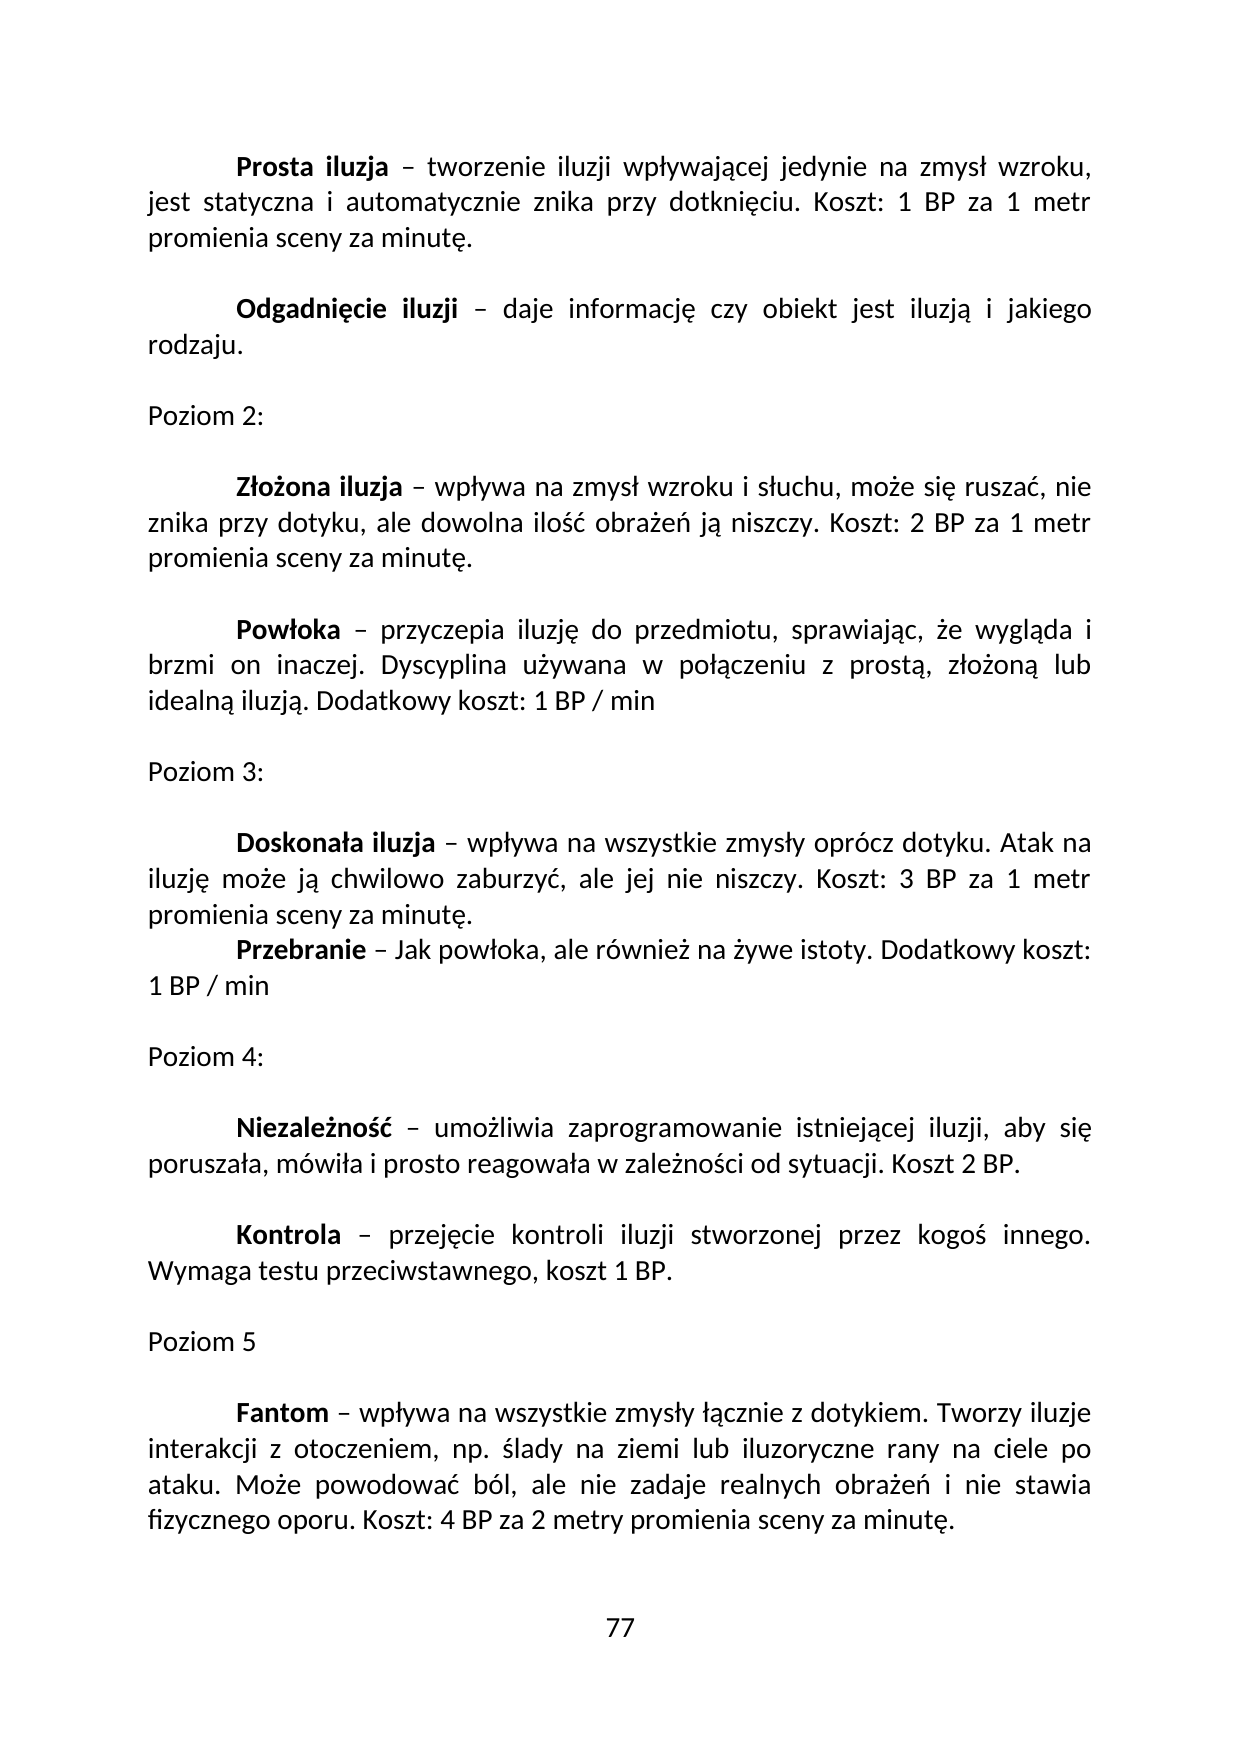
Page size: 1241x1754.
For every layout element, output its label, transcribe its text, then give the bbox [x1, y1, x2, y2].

text Odgadnięcie iluzji – daje informację czy obiekt jest iluzją i jakiego rodzaju. [148, 290, 1093, 361]
text Prosta iluzja – tworzenie iluzji wpływającej jedynie na zmysł wzroku, jest statyczna i automatycznie znika przy dotknięciu. Koszt: 1 BP za 1 metr promienia sceny za minutę. [148, 148, 1093, 254]
text Poziom 3: [148, 753, 1093, 789]
text Fantom – wpływa na wszystkie zmysły łącznie z dotykiem. Tworzy iluzje interakcji z otoczeniem, np. ślady na ziemi lub iluzoryczne rany na ciele po ataku. Może powodować ból, ale nie zadaje realnych obrażeń i nie stawia fizycznego oporu. Koszt: 4 BP za 2 metry promienia sceny za minutę. [148, 1394, 1093, 1537]
text Kontrola – przejęcie kontroli iluzji stworzonej przez kogoś innego. Wymaga testu przeciwstawnego, koszt 1 BP. [148, 1216, 1093, 1288]
text Poziom 4: [148, 1038, 1093, 1074]
text Doskonała iluzja – wpływa na wszystkie zmysły oprócz dotyku. Atak na iluzję może ją chwilowo zaburzyć, ale jej nie niszczy. Koszt: 3 BP za 1 metr promienia sceny za minutę. [148, 824, 1093, 931]
text Złożona iluzja – wpływa na zmysł wzroku i słuchu, może się ruszać, nie znika przy dotyku, ale dowolna ilość obrażeń ją niszczy. Koszt: 2 BP za 1 metr promienia sceny za minutę. [148, 468, 1093, 575]
text Poziom 2: [148, 397, 1093, 433]
text Przebranie – Jak powłoka, ale również na żywe istoty. Dodatkowy koszt: 1 BP / min [148, 931, 1093, 1003]
text Niezależność – umożliwia zaprogramowanie istniejącej iluzji, aby się poruszała, mówiła i prosto reagowała w zależności od sytuacji. Koszt 2 BP. [148, 1109, 1093, 1181]
text Poziom 5 [148, 1323, 1093, 1359]
text Powłoka – przyczepia iluzję do przedmiotu, sprawiając, że wygląda i brzmi on inaczej. Dyscyplina używana w połączeniu z prostą, złożoną lub idealną iluzją. Dodatkowy koszt: 1 BP / min [148, 611, 1093, 718]
